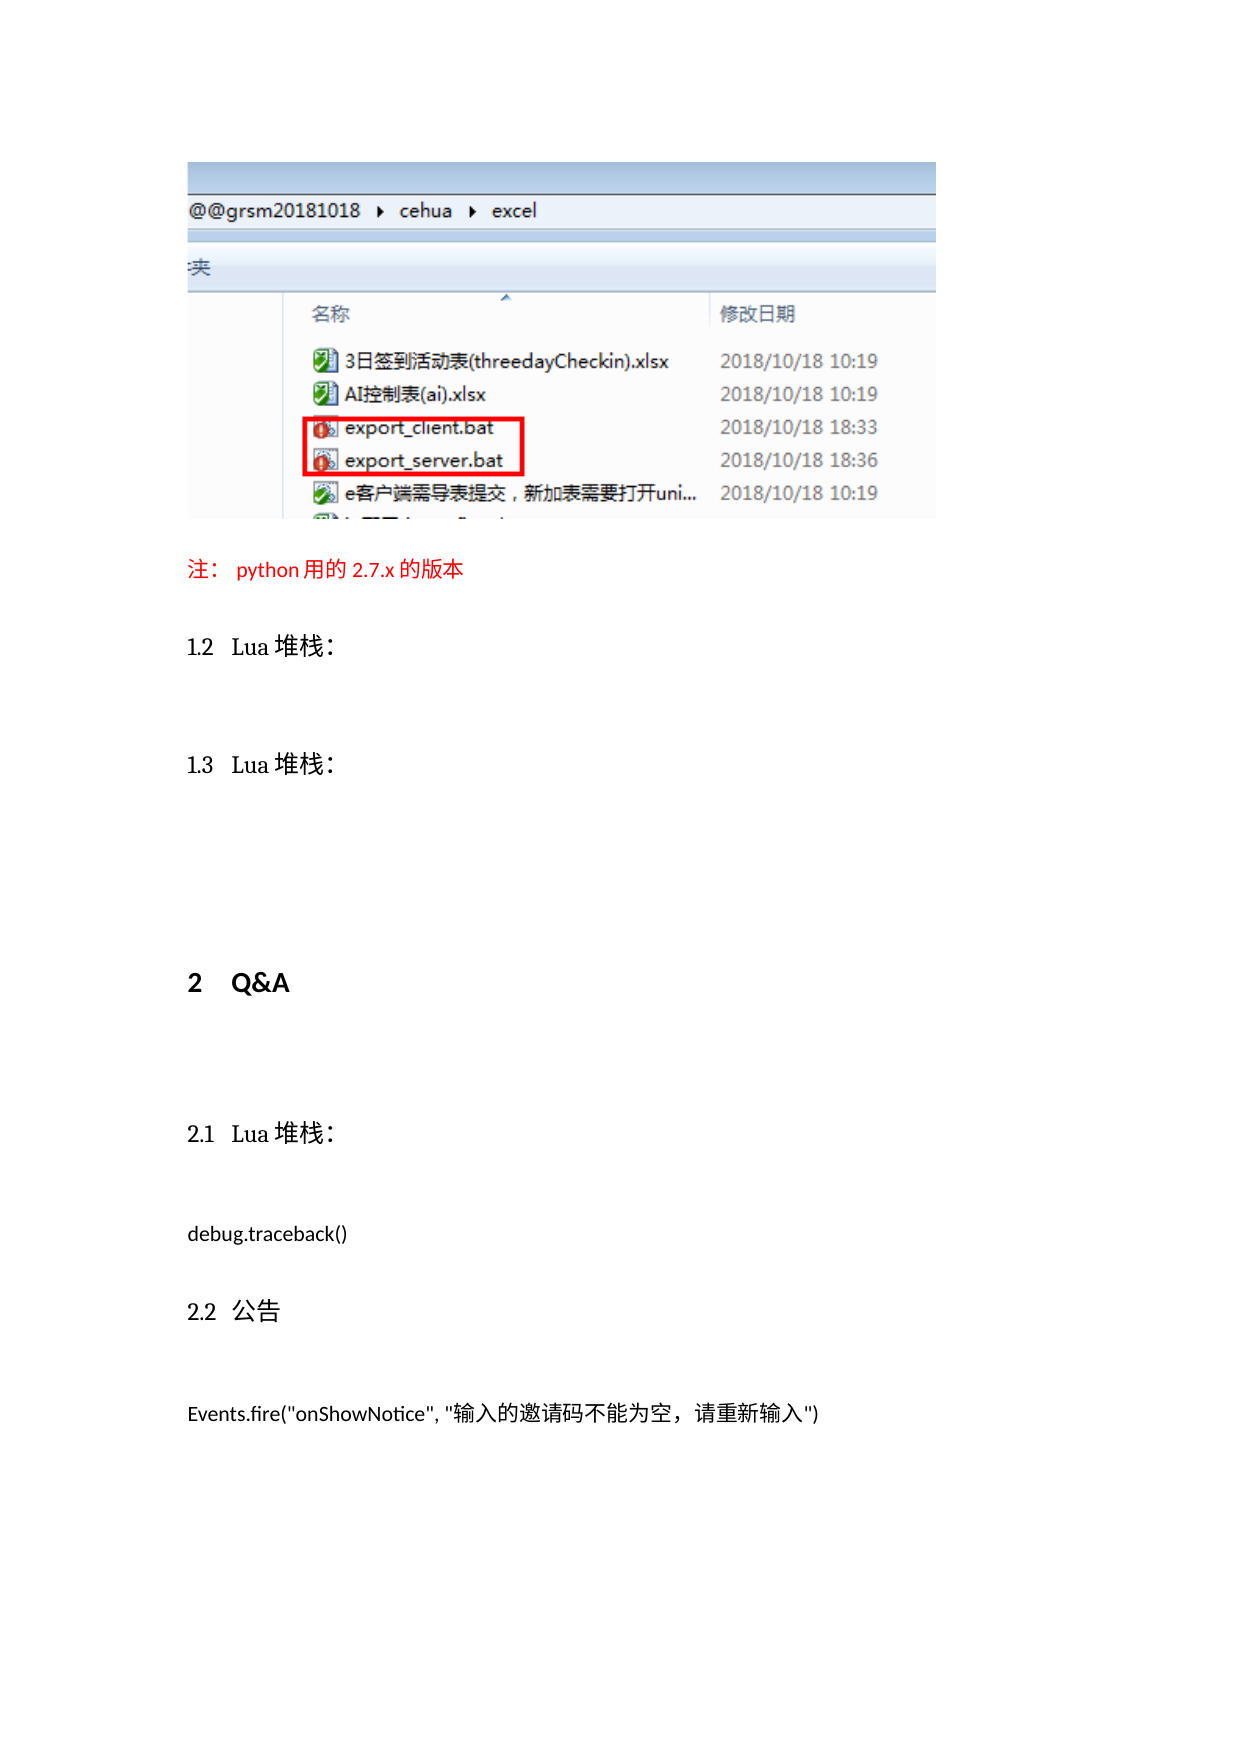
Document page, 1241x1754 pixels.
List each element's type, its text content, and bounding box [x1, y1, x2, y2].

text Events.fire("onShowNotice", "输入的邀请码不能为空，请重新输入") [187, 1395, 1053, 1428]
text 注： python用的2.7.x的版本 [187, 552, 1053, 584]
text debug.traceback() [187, 1217, 1053, 1250]
subtitle Lua堆栈： [187, 730, 1053, 795]
picture [187, 162, 936, 519]
subtitle Q&A [187, 949, 1053, 1014]
subtitle Lua堆栈： [187, 1099, 1053, 1164]
subtitle 公告 [187, 1277, 1053, 1342]
subtitle Lua堆栈： [187, 612, 1053, 677]
